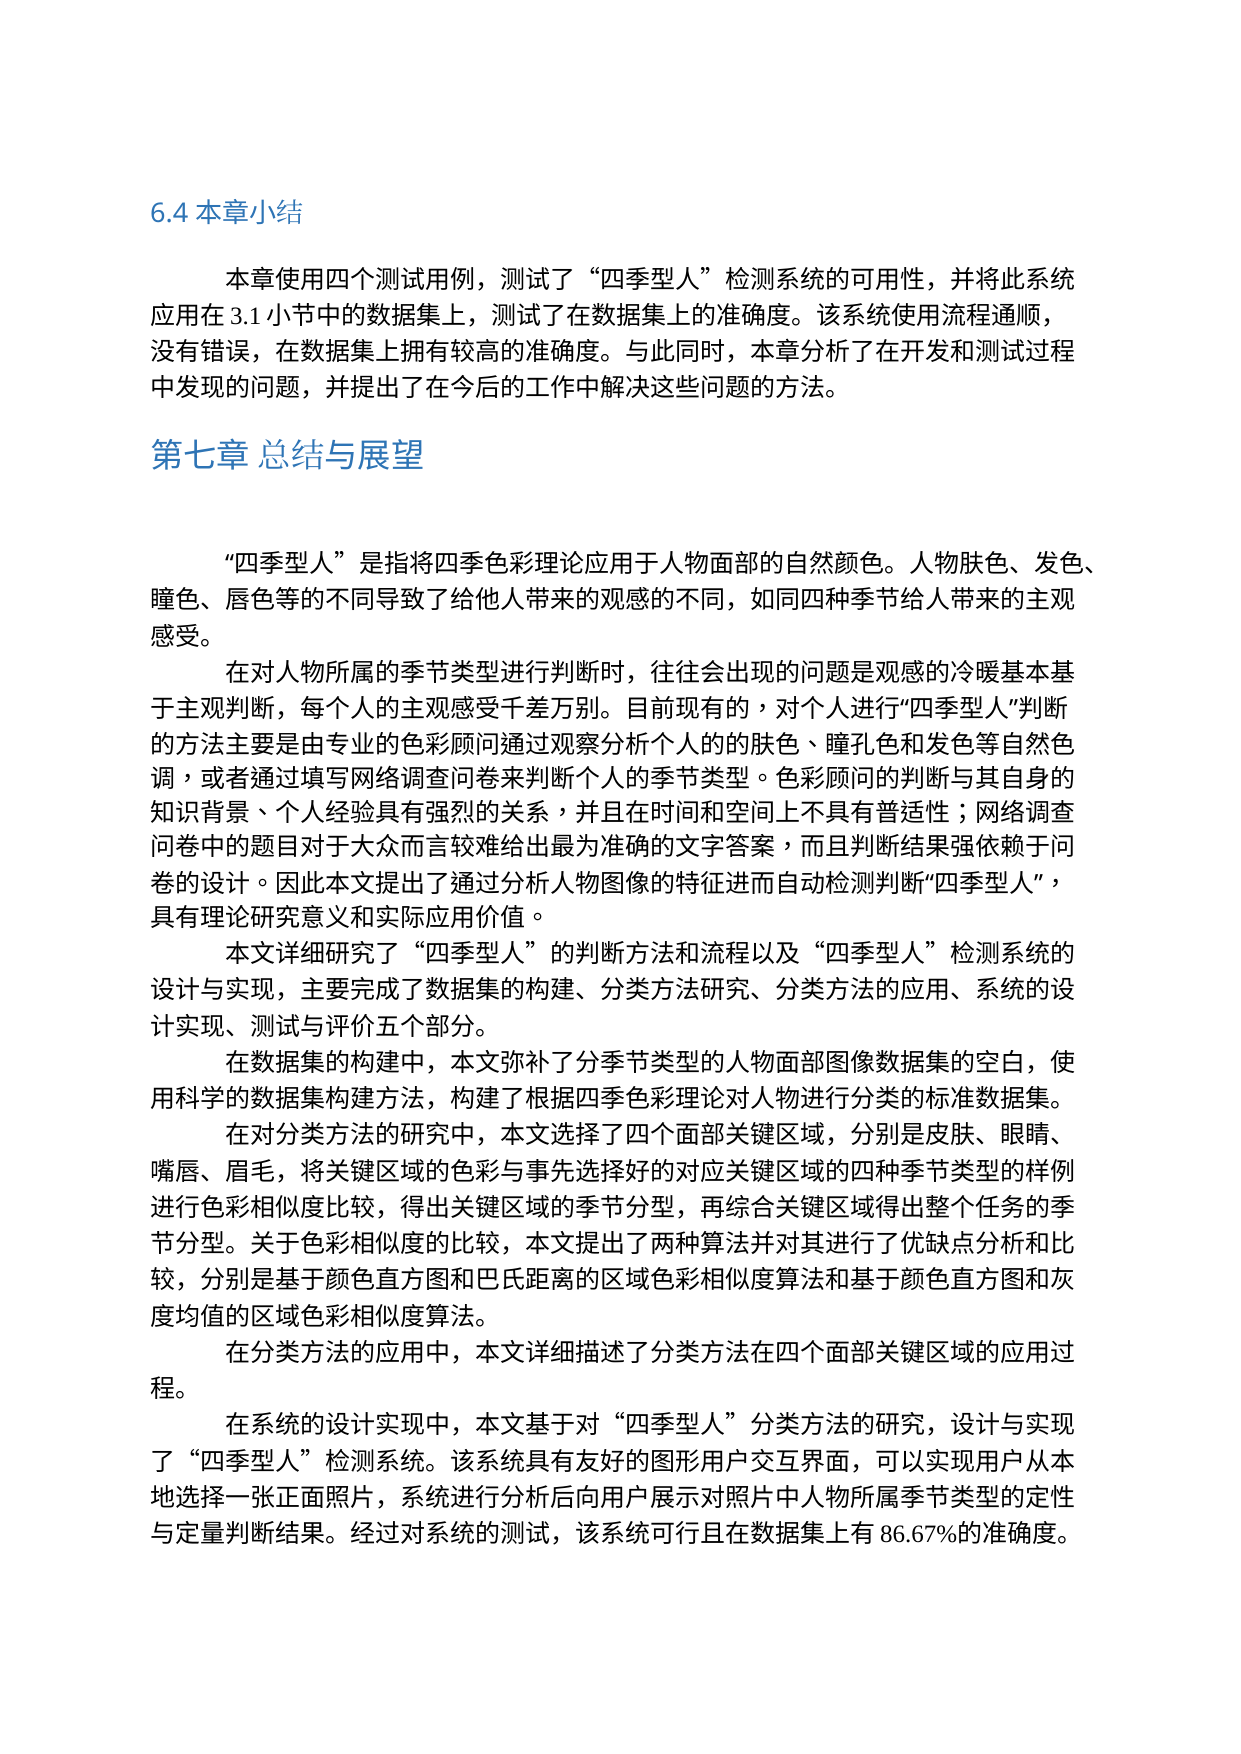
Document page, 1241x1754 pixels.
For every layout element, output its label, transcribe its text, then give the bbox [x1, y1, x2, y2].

subtitle 6.4 本章小结 [150, 191, 1090, 230]
text 在分类方法的应用中，本文详细描述了分类方法在四个面部关键区域的应用过程。 [150, 1332, 1090, 1405]
text 在系统的设计实现中，本文基于对“四季型人”分类方法的研究，设计与实现了“四季型人”检测系统。该系统具有友好的图形用户交互界面，可以实现用户从本地选择一张正面照片，系统进行分析后向用户展示对照片中人物所属季节类型的定性与定量判断结果。经过对系统的测试，该系统可行且在数据集上有86.67%的准确度。 [150, 1405, 1090, 1550]
text 在对分类方法的研究中，本文选择了四个面部关键区域，分别是皮肤、眼睛、嘴唇、眉毛，将关键区域的色彩与事先选择好的对应关键区域的四种季节类型的样例进行色彩相似度比较，得出关键区域的季节分型，再综合关键区域得出整个任务的季节分型。关于色彩相似度的比较，本文提出了两种算法并对其进行了优缺点分析和比较，分别是基于颜色直方图和巴氏距离的区域色彩相似度算法和基于颜色直方图和灰度均值的区域色彩相似度算法。 [150, 1115, 1090, 1332]
subtitle 第七章 总结与展望 [150, 429, 1090, 477]
text 在数据集的构建中，本文弥补了分季节类型的人物面部图像数据集的空白，使用科学的数据集构建方法，构建了根据四季色彩理论对人物进行分类的标准数据集。 [150, 1042, 1090, 1115]
text 本文详细研究了“四季型人”的判断方法和流程以及“四季型人”检测系统的设计与实现，主要完成了数据集的构建、分类方法研究、分类方法的应用、系统的设计实现、测试与评价五个部分。 [150, 933, 1090, 1042]
text 本章使用四个测试用例，测试了“四季型人”检测系统的可用性，并将此系统应用在3.1小节中的数据集上，测试了在数据集上的准确度。该系统使用流程通顺，没有错误，在数据集上拥有较高的准确度。与此同时，本章分析了在开发和测试过程中发现的问题，并提出了在今后的工作中解决这些问题的方法。 [150, 259, 1090, 404]
subtitle “四季型人”是指将四季色彩理论应用于人物面部的自然颜色。人物肤色、发色、瞳色、唇色等的不同导致了给他人带来的观感的不同，如同四种季节给人带来的主观感受。 [150, 543, 1090, 652]
text 在对人物所属的季节类型进行判断时，往往会出现的问题是观感的冷暖基本基于主观判断，每个人的主观感受千差万别。目前现有的，对个人进行“四季型人”判断的方法主要是由专业的色彩顾问通过观察分析个人的的肤色、瞳孔色和发色等自然色调，或者通过填写网络调查问卷来判断个人的季节类型。色彩顾问的判断与其自身的知识背景、个人经验具有强烈的关系，并且在时间和空间上不具有普适性；网络调查问卷中的题目对于大众而言较难给出最为准确的文字答案，而且判断结果强依赖于问卷的设计。因此本文提出了通过分析人物图像的特征进而自动检测判断“四季型人”，具有理论研究意义和实际应用价值。 [150, 652, 1090, 933]
